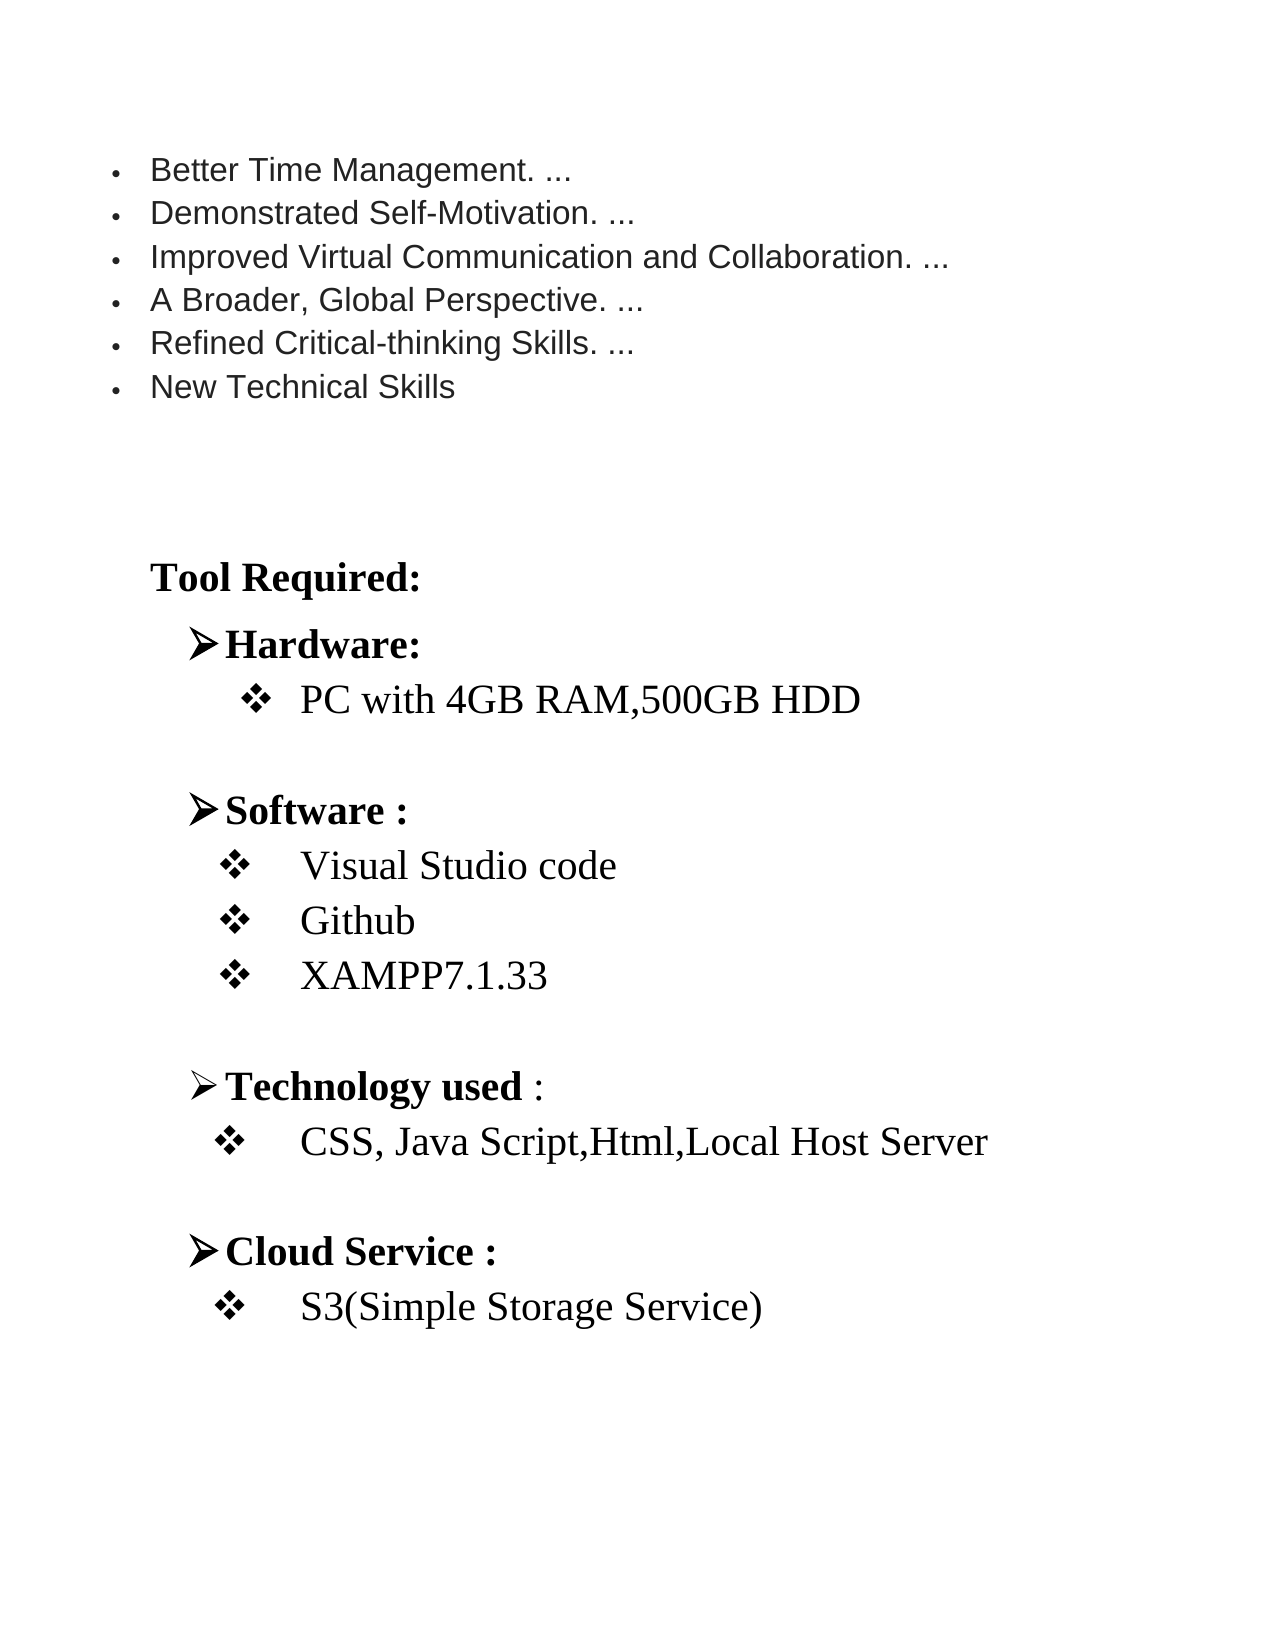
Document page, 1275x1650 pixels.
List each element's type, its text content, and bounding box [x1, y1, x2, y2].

list A Broader, Global Perspective. ... [112, 280, 1125, 318]
list Cloud Service : [187, 1227, 1125, 1274]
list Refined Critical-thinking Skills. ... [112, 323, 1125, 362]
list Technology used : [187, 1061, 1125, 1109]
list Software : [187, 785, 1125, 833]
list New Technical Skills [112, 367, 1125, 405]
list Hardware: [187, 619, 1125, 668]
list Improved Virtual Communication and Collaboration. ... [112, 237, 1125, 275]
list S3(Simple Storage Service) [211, 1282, 1125, 1330]
list PC with 4GB RAM,500GB HDD [237, 675, 1125, 723]
list Better Time Management. ... [112, 150, 1125, 188]
list CSS, Java Script,Html,Local Host Server [211, 1116, 1125, 1164]
list Github [216, 896, 1125, 943]
text Tool Required: [150, 552, 1125, 600]
list Visual Studio code [216, 840, 1125, 888]
list Demonstrated Self-Motivation. ... [112, 193, 1125, 232]
list XAMPP7.1.33 [216, 951, 1125, 999]
